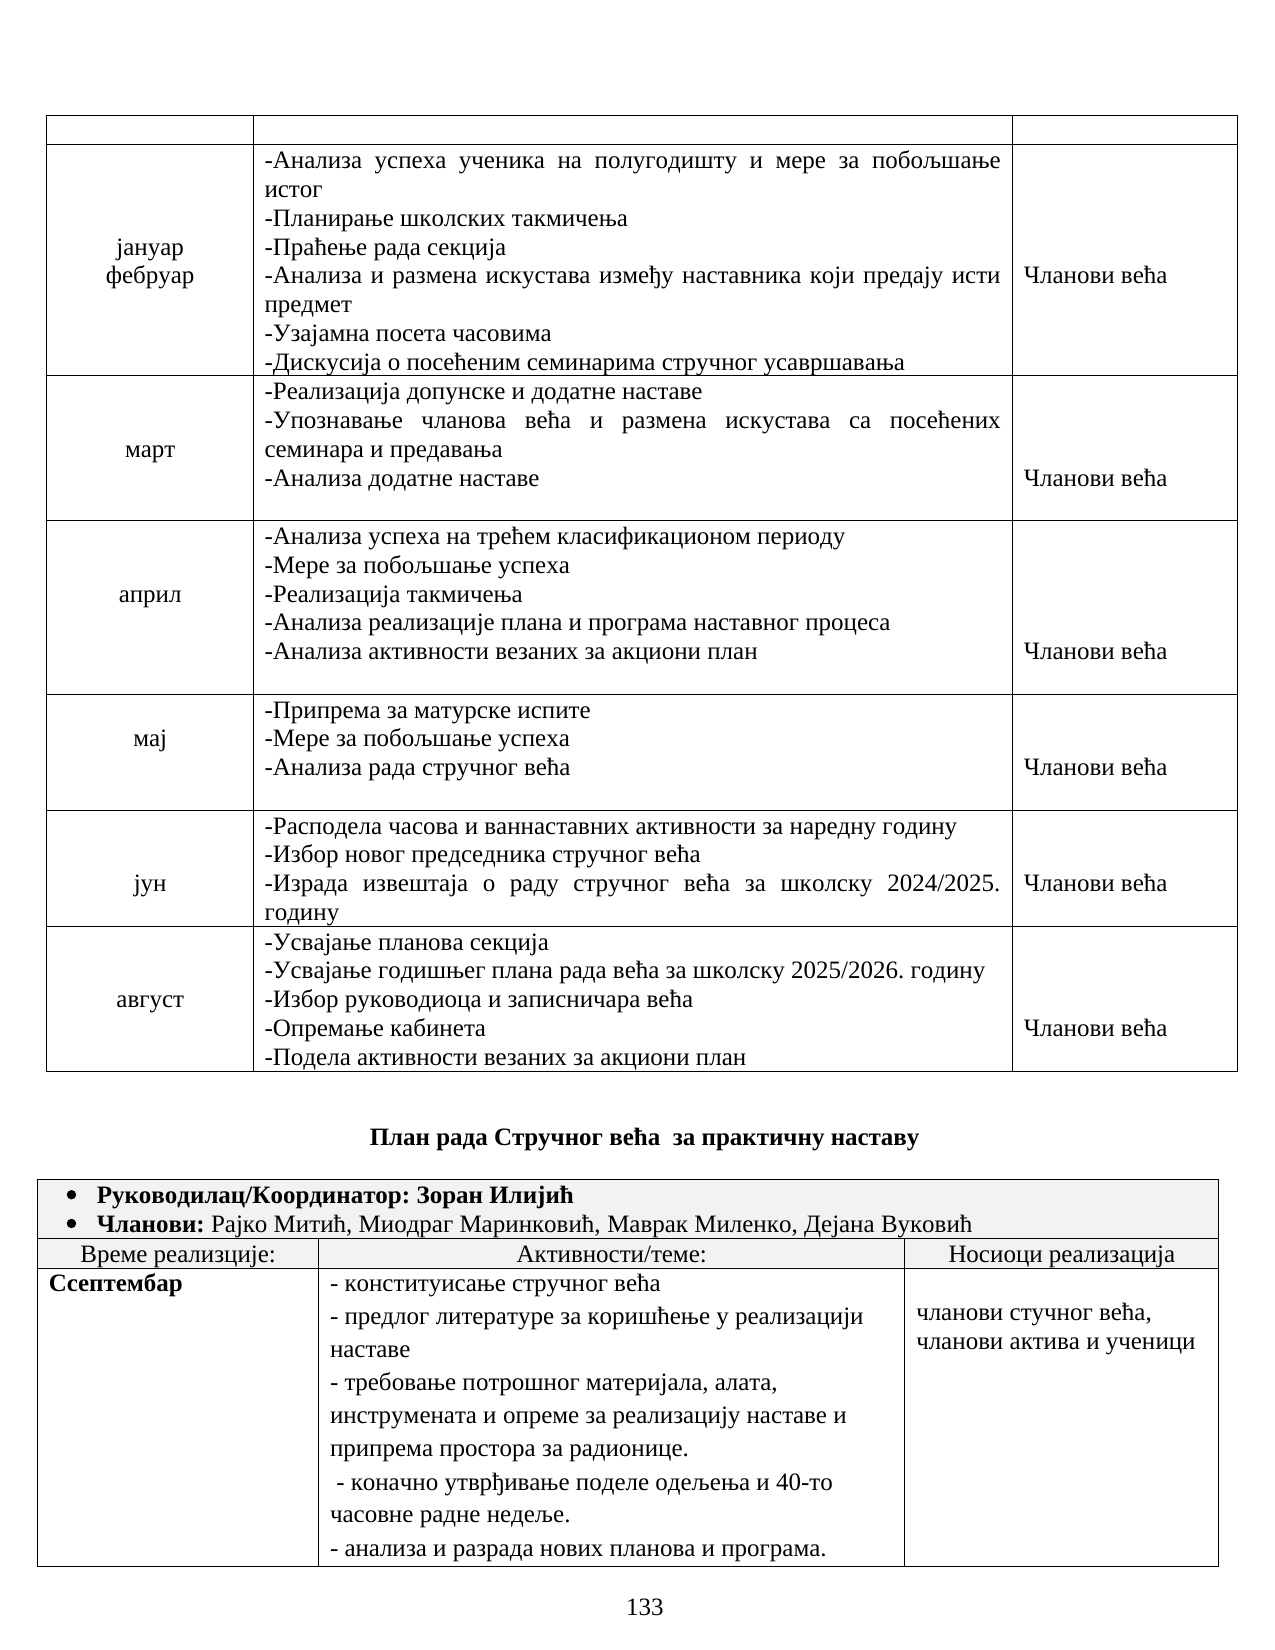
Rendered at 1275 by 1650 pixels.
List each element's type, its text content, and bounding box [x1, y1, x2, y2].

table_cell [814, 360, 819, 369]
subtitle План рада Стручног већа за практичну наставу [131, 1122, 1158, 1150]
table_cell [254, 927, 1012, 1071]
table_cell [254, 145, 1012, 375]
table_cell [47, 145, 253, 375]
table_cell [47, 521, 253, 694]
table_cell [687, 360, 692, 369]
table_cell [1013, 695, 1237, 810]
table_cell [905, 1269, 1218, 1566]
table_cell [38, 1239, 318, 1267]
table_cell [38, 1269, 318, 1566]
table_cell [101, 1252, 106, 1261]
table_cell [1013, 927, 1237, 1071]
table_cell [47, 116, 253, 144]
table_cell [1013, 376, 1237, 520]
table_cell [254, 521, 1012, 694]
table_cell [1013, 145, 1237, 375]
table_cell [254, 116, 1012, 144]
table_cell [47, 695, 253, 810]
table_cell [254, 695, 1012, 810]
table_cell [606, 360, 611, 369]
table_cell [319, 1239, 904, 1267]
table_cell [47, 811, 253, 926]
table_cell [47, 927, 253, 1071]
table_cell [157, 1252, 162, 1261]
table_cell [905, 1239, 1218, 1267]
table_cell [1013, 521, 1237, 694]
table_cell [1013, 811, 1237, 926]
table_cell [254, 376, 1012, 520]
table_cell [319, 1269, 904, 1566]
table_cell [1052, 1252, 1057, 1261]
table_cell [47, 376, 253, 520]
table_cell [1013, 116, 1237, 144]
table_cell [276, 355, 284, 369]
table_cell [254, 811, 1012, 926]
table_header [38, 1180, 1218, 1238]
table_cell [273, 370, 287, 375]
